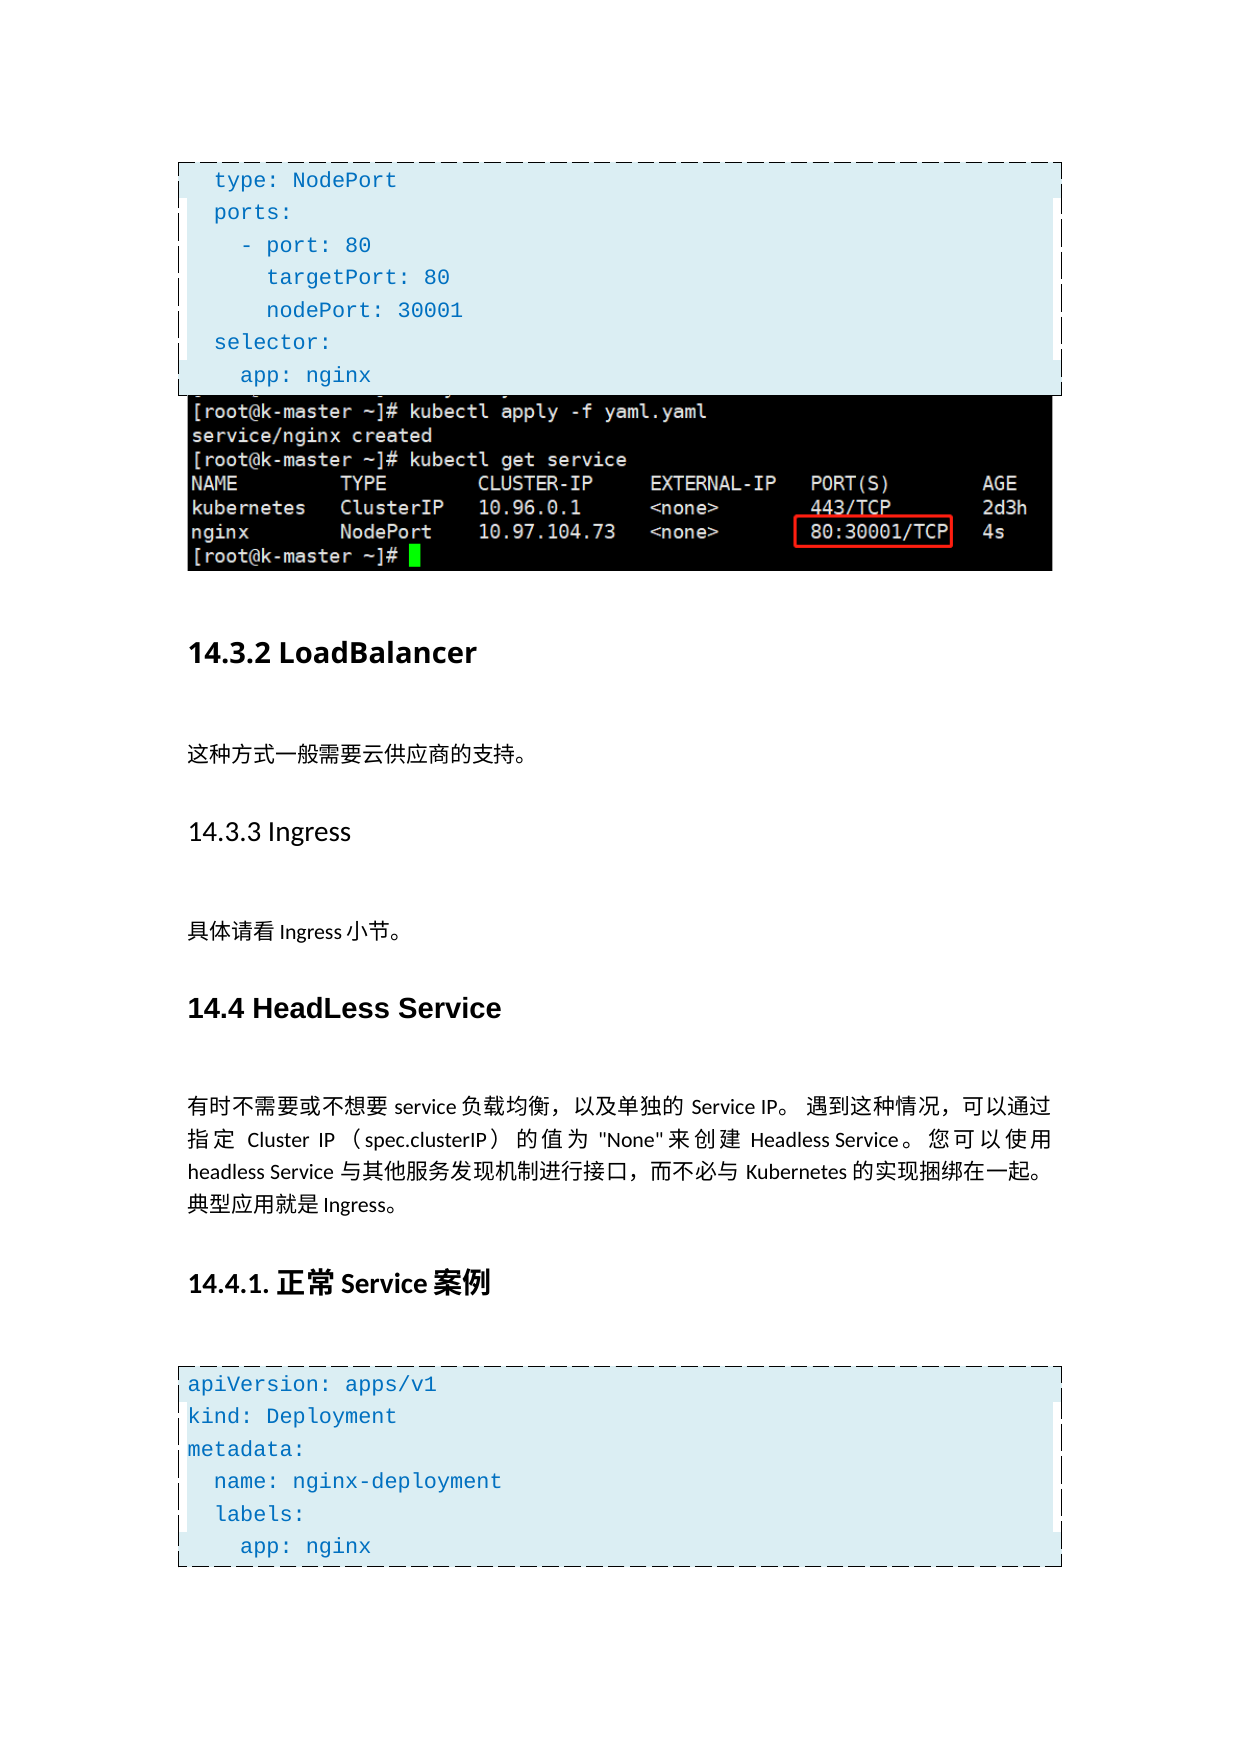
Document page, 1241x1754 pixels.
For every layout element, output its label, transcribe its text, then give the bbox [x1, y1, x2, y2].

text selector: [187, 328, 1053, 357]
text 这种方式一般需要云供应商的支持。 [187, 737, 1053, 769]
text ports: [187, 198, 1053, 230]
text kind: Deployment [187, 1402, 1053, 1434]
subtitle 14.3.2 LoadBalancer [187, 620, 1053, 685]
text nodePort: 30001 [187, 295, 1053, 328]
text targetPort: 80 [187, 263, 1053, 295]
subtitle 14.4 HeadLess Service [187, 975, 1053, 1040]
text type: NodePort [178, 162, 1062, 198]
text name: nginx-deployment [187, 1467, 1053, 1499]
subtitle 14.3.3 Ingress [187, 798, 1053, 863]
text 有时不需要或不想要service负载均衡，以及单独的 Service IP。 遇到这种情况，可以通过指定 Cluster IP（spec.clusterIP）的值为 "None" 来创建 Headless Service。您可以使用headless Service 与其他服务发现机制进行接口，而不必与 Kubernetes 的实现捆绑在一起。典型应用就是Ingress。 [187, 1089, 1053, 1219]
text - port: 80 [187, 230, 1053, 263]
picture [187, 395, 1053, 571]
text 具体请看Ingress小节。 [187, 913, 1053, 946]
text app: nginx [178, 1529, 1062, 1567]
text labels: [187, 1499, 1053, 1529]
text metadata: [187, 1434, 1053, 1467]
subtitle 14.4.1. 正常Service案例 [187, 1248, 1053, 1313]
text apiVersion: apps/v1 [178, 1366, 1062, 1402]
text app: nginx [178, 357, 1062, 395]
